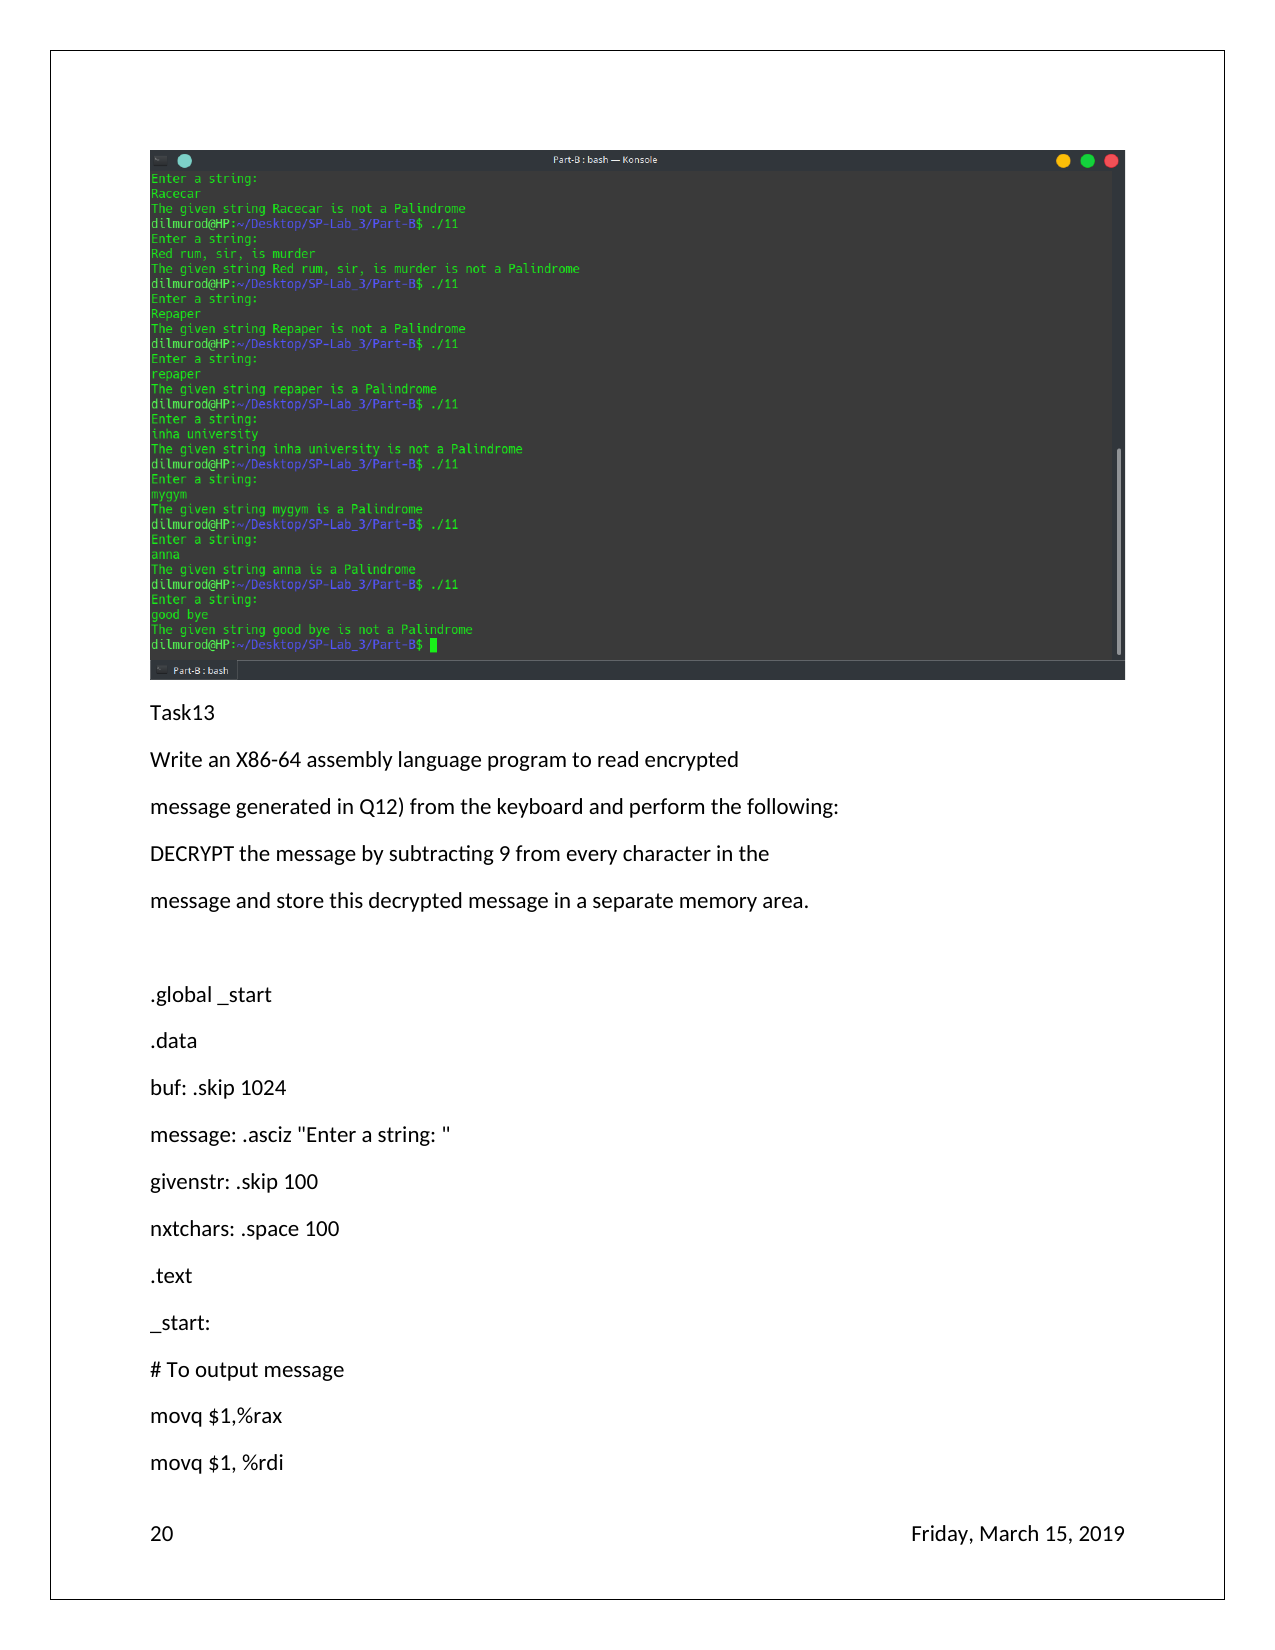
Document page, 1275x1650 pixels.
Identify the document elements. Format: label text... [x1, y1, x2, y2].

text DECRYPT the message by subtracting 9 from every character in the [150, 839, 1125, 867]
text Task13 [150, 698, 1125, 726]
text .text [150, 1261, 1125, 1289]
text nxtchars: .space 100 [150, 1214, 1125, 1242]
text message generated in Q12) from the keyboard and perform the following: [150, 792, 1125, 820]
text movq $1, %rdi [150, 1448, 1125, 1476]
text message and store this decrypted message in a separate memory area. [150, 886, 1125, 914]
text buf: .skip 1024 [150, 1073, 1125, 1101]
text movq $1,%rax [150, 1402, 1125, 1429]
text # To output message [150, 1355, 1125, 1383]
text .data [150, 1027, 1125, 1054]
text .global _start [150, 980, 1125, 1008]
picture [150, 150, 1125, 680]
text _start: [150, 1308, 1125, 1336]
text givenstr: .skip 100 [150, 1167, 1125, 1195]
text Write an X86-64 assembly language program to read encrypted [150, 745, 1125, 773]
text message: .asciz "Enter a string: " [150, 1120, 1125, 1148]
